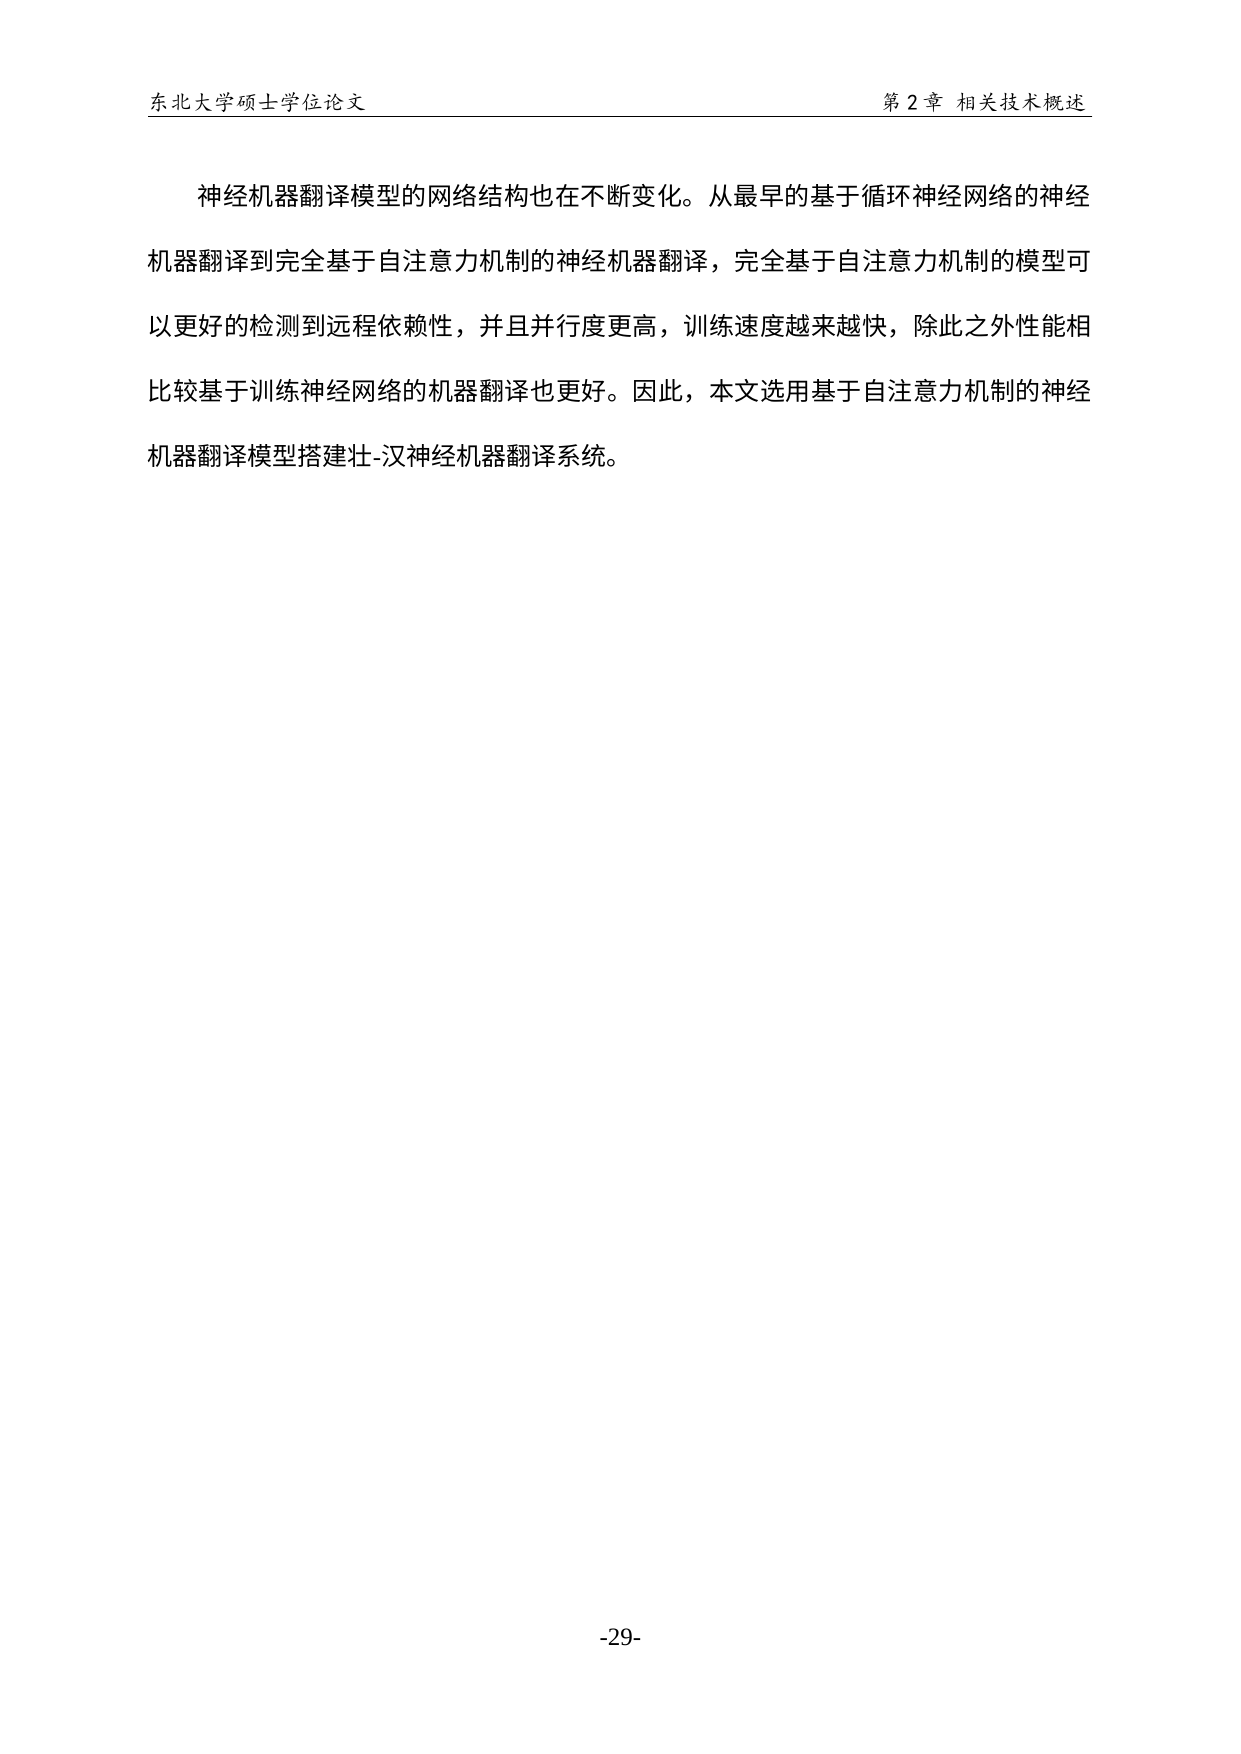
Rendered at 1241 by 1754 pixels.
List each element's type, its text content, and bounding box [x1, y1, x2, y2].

text 神经机器翻译模型的网络结构也在不断变化。从最早的基于循环神经网络的神经机器翻译到完全基于自注意力机制的神经机器翻译，完全基于自注意力机制的模型可以更好的检测到远程依赖性，并且并行度更高，训练速度越来越快，除此之外性能相比较基于训练神经网络的机器翻译也更好。因此，本文选用基于自注意力机制的神经机器翻译模型搭建壮-汉神经机器翻译系统。 [148, 162, 1092, 487]
